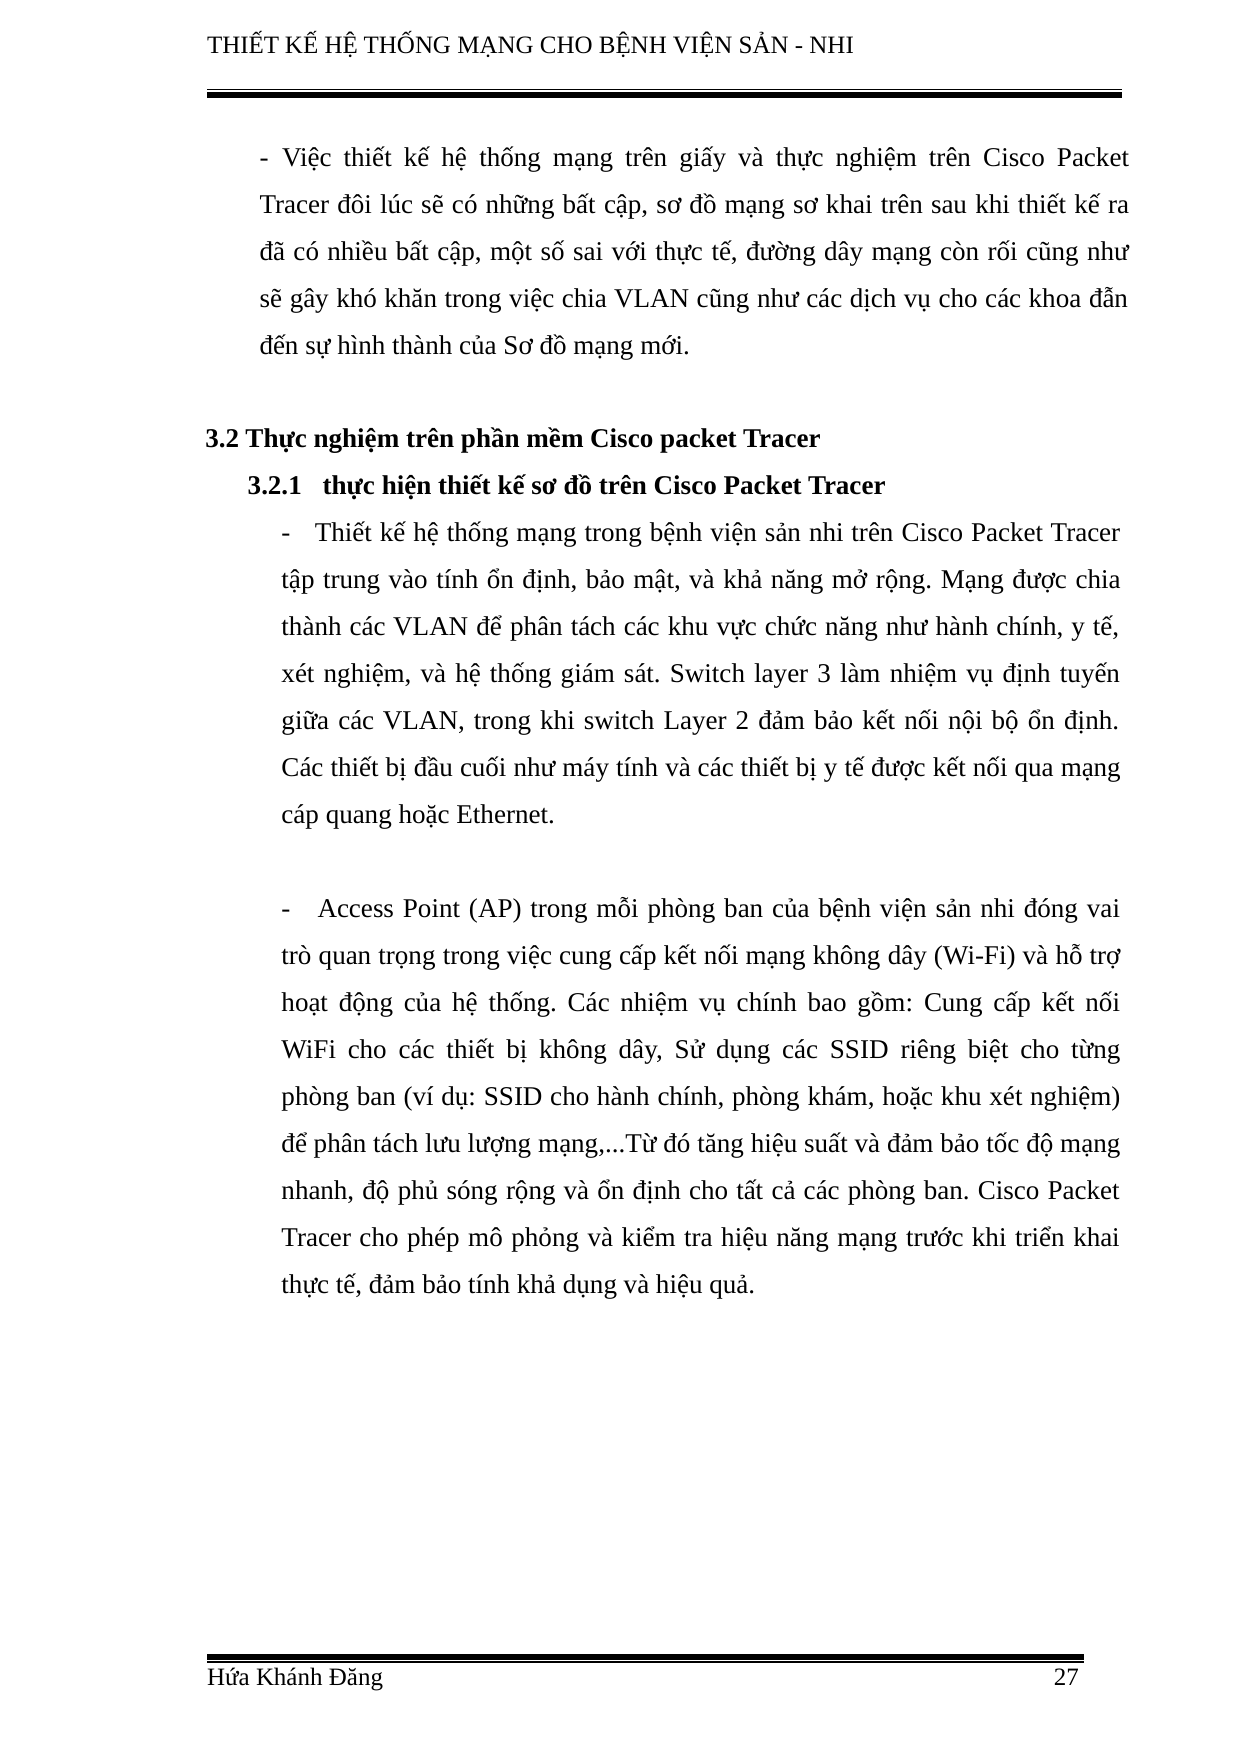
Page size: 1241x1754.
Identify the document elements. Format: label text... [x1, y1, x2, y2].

text - Thiết kế hệ thống mạng trong bệnh viện sản nhi trên Cisco Packet Tracer tập trung vào tính ổn định, bảo mật, và khả năng mở rộng. Mạng được chia thành các VLAN để phân tách các khu vực chức năng như hành chính, y tế, xét nghiệm, và hệ thống giám sát. Switch layer 3 làm nhiệm vụ định tuyến giữa các VLAN, trong khi switch Layer 2 đảm bảo kết nối nội bộ ổn định. Các thiết bị đầu cuối như máy tính và các thiết bị y tế được kết nối qua mạng cáp quang hoặc Ethernet. [281, 516, 1122, 829]
subtitle thực hiện thiết kế sơ đồ trên Cisco Packet Tracer [247, 469, 1130, 501]
text - Access Point (AP) trong mỗi phòng ban của bệnh viện sản nhi đóng vai trò quan trọng trong việc cung cấp kết nối mạng không dây (Wi-Fi) và hỗ trợ hoạt động của hệ thống. Các nhiệm vụ chính bao gồm: Cung cấp kết nối WiFi cho các thiết bị không dây, Sử dụng các SSID riêng biệt cho từng phòng ban (ví dụ: SSID cho hành chính, phòng khám, hoặc khu xét nghiệm) để phân tách lưu lượng mạng,...Từ đó tăng hiệu suất và đảm bảo tốc độ mạng nhanh, độ phủ sóng rộng và ổn định cho tất cả các phòng ban. Cisco Packet Tracer cho phép mô phỏng và kiểm tra hiệu năng mạng trước khi triển khai thực tế, đảm bảo tính khả dụng và hiệu quả. [281, 892, 1122, 1299]
subtitle 3.2 Thực nghiệm trên phần mềm Cisco packet Tracer [205, 422, 1130, 453]
list Việc thiết kế hệ thống mạng trên giấy và thực nghiệm trên Cisco Packet Tracer đôi lúc sẽ có những bất cập, sơ đồ mạng sơ khai trên sau khi thiết kế ra đã có nhiều bất cập, một số sai với thực tế, đường dây mạng còn rối cũng như sẽ gây khó khăn trong việc chia VLAN cũng như các dịch vụ cho các khoa đẫn đến sự hình thành của Sơ đồ mạng mới. [259, 141, 1130, 360]
